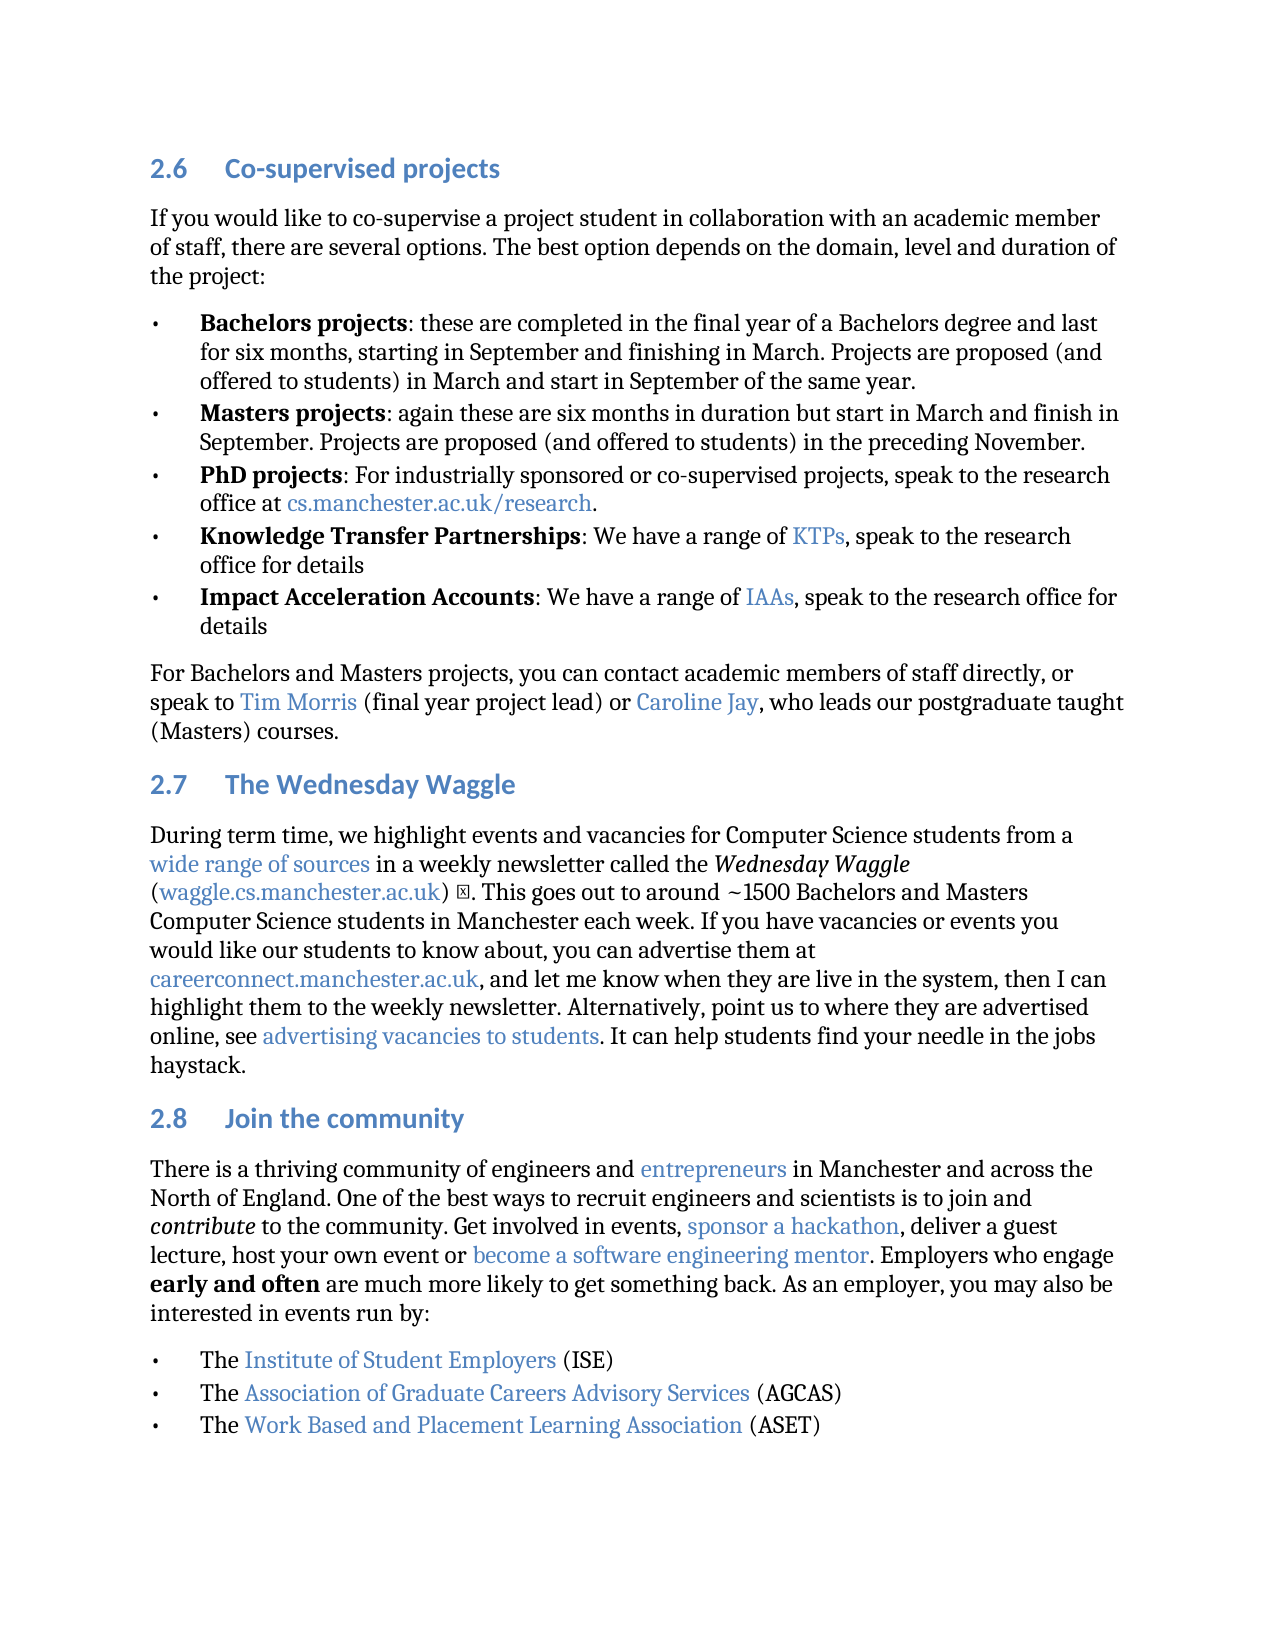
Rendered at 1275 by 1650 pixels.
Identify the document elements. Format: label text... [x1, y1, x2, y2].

list Bachelors projects: these are completed in the final year of a Bachelors degree and last for six months, starting in September and finishing in March. Projects are proposed (and offered to students) in March and start in September of the same year. [150, 309, 1125, 396]
subtitle 2.6 Co-supervised projects [150, 150, 1125, 186]
list The Work Based and Placement Learning Association (ASET) [150, 1411, 1125, 1440]
subtitle 2.7 The Wednesday Waggle [150, 766, 1125, 802]
list The Association of Graduate Careers Advisory Services (AGCAS) [150, 1378, 1125, 1407]
text During term time, we highlight events and vacancies for Computer Science students from a wide range of sources in a weekly newsletter called the Wednesday Waggle (waggle.cs.manchester.ac.uk) 🐝. This goes out to around ~1500 Bachelors and Masters Computer Science students in Manchester each week. If you have vacancies or events you would like our students to know about, you can advertise them at careerconnect.manchester.ac.uk, and let me know when they are live in the system, then I can highlight them to the weekly newsletter. Alternatively, point us to where they are advertised online, see advertising vacancies to students. It can help students find your needle in the jobs haystack. [150, 821, 1125, 1079]
list Impact Acceleration Accounts: We have a range of IAAs, speak to the research office for details [150, 583, 1125, 641]
text For Bachelors and Masters projects, you can contact academic members of staff directly, or speak to Tim Morris (final year project lead) or Caroline Jay, who leads our postgraduate taught (Masters) courses. [150, 659, 1125, 746]
subtitle 2.8 Join the community [150, 1100, 1125, 1136]
list Knowledge Transfer Partnerships: We have a range of KTPs, speak to the research office for details [150, 522, 1125, 579]
list PhD projects: For industrially sponsored or co-supervised projects, speak to the research office at cs.manchester.ac.uk/research. [150, 461, 1125, 518]
list The Institute of Student Employers (ISE) [150, 1346, 1125, 1375]
list Masters projects: again these are six months in duration but start in March and finish in September. Projects are proposed (and offered to students) in the preceding November. [150, 399, 1125, 457]
text There is a thriving community of engineers and entrepreneurs in Manchester and across the North of England. One of the best ways to recruit engineers and scientists is to join and contribute to the community. Get involved in events, sponsor a hackathon, deliver a guest lecture, host your own event or become a software engineering mentor. Employers who engage early and often are much more likely to get something back. As an employer, you may also be interested in events run by: [150, 1155, 1125, 1327]
text If you would like to co-supervise a project student in collaboration with an academic member of staff, there are several options. The best option depends on the domain, level and duration of the project: [150, 204, 1125, 291]
